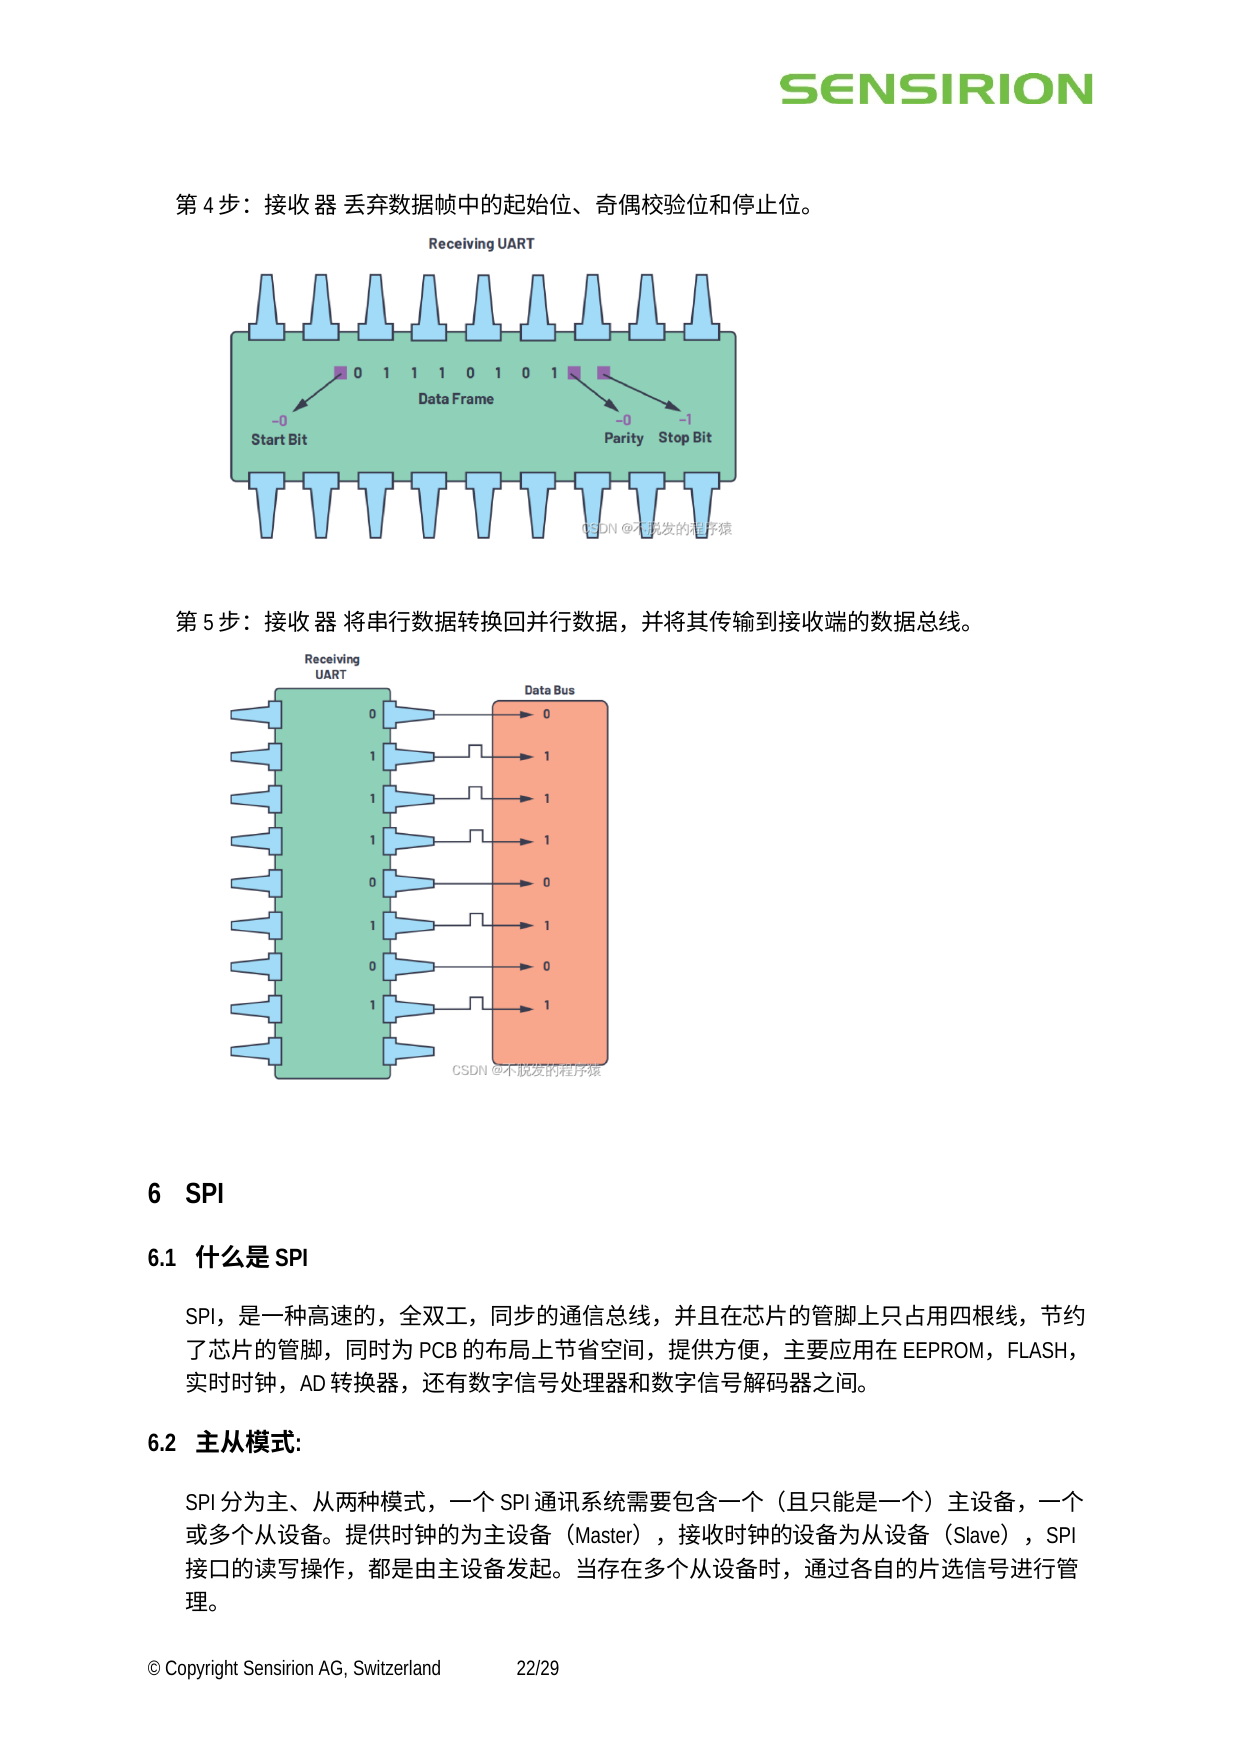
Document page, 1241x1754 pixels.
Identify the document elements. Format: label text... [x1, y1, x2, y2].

picture [221, 653, 623, 1085]
picture [780, 73, 1093, 104]
subtitle 主从模式: [148, 1425, 1092, 1459]
text 第5步：接收 器 将串行数据转换回并行数据，并将其传输到接收端的数据总线。 [148, 604, 1092, 637]
text SPI，是一种高速的，全双工，同步的通信总线，并且在芯片的管脚上只占用四根线，节约了芯片的管脚，同时为PCB的布局上节省空间，提供方便，主要应用在 EEPROM，FLASH，实时时钟，AD转换器，还有数字信号处理器和数字信号解码器之间。 [185, 1298, 1092, 1398]
picture [221, 237, 747, 552]
text 第4步：接收 器 丢弃数据帧中的起始位、奇偶校验位和停止位。 [148, 187, 1092, 220]
text SPI分为主、从两种模式，一个SPI通讯系统需要包含一个（且只能是一个）主设备，一个或多个从设备。提供时钟的为主设备（Master），接收时钟的设备为从设备（Slave），SPI接口的读写操作，都是由主设备发起。当存在多个从设备时，通过各自的片选信号进行管理。 [185, 1484, 1092, 1617]
subtitle 什么是SPI [148, 1239, 1092, 1273]
subtitle SPI [148, 1177, 1092, 1210]
